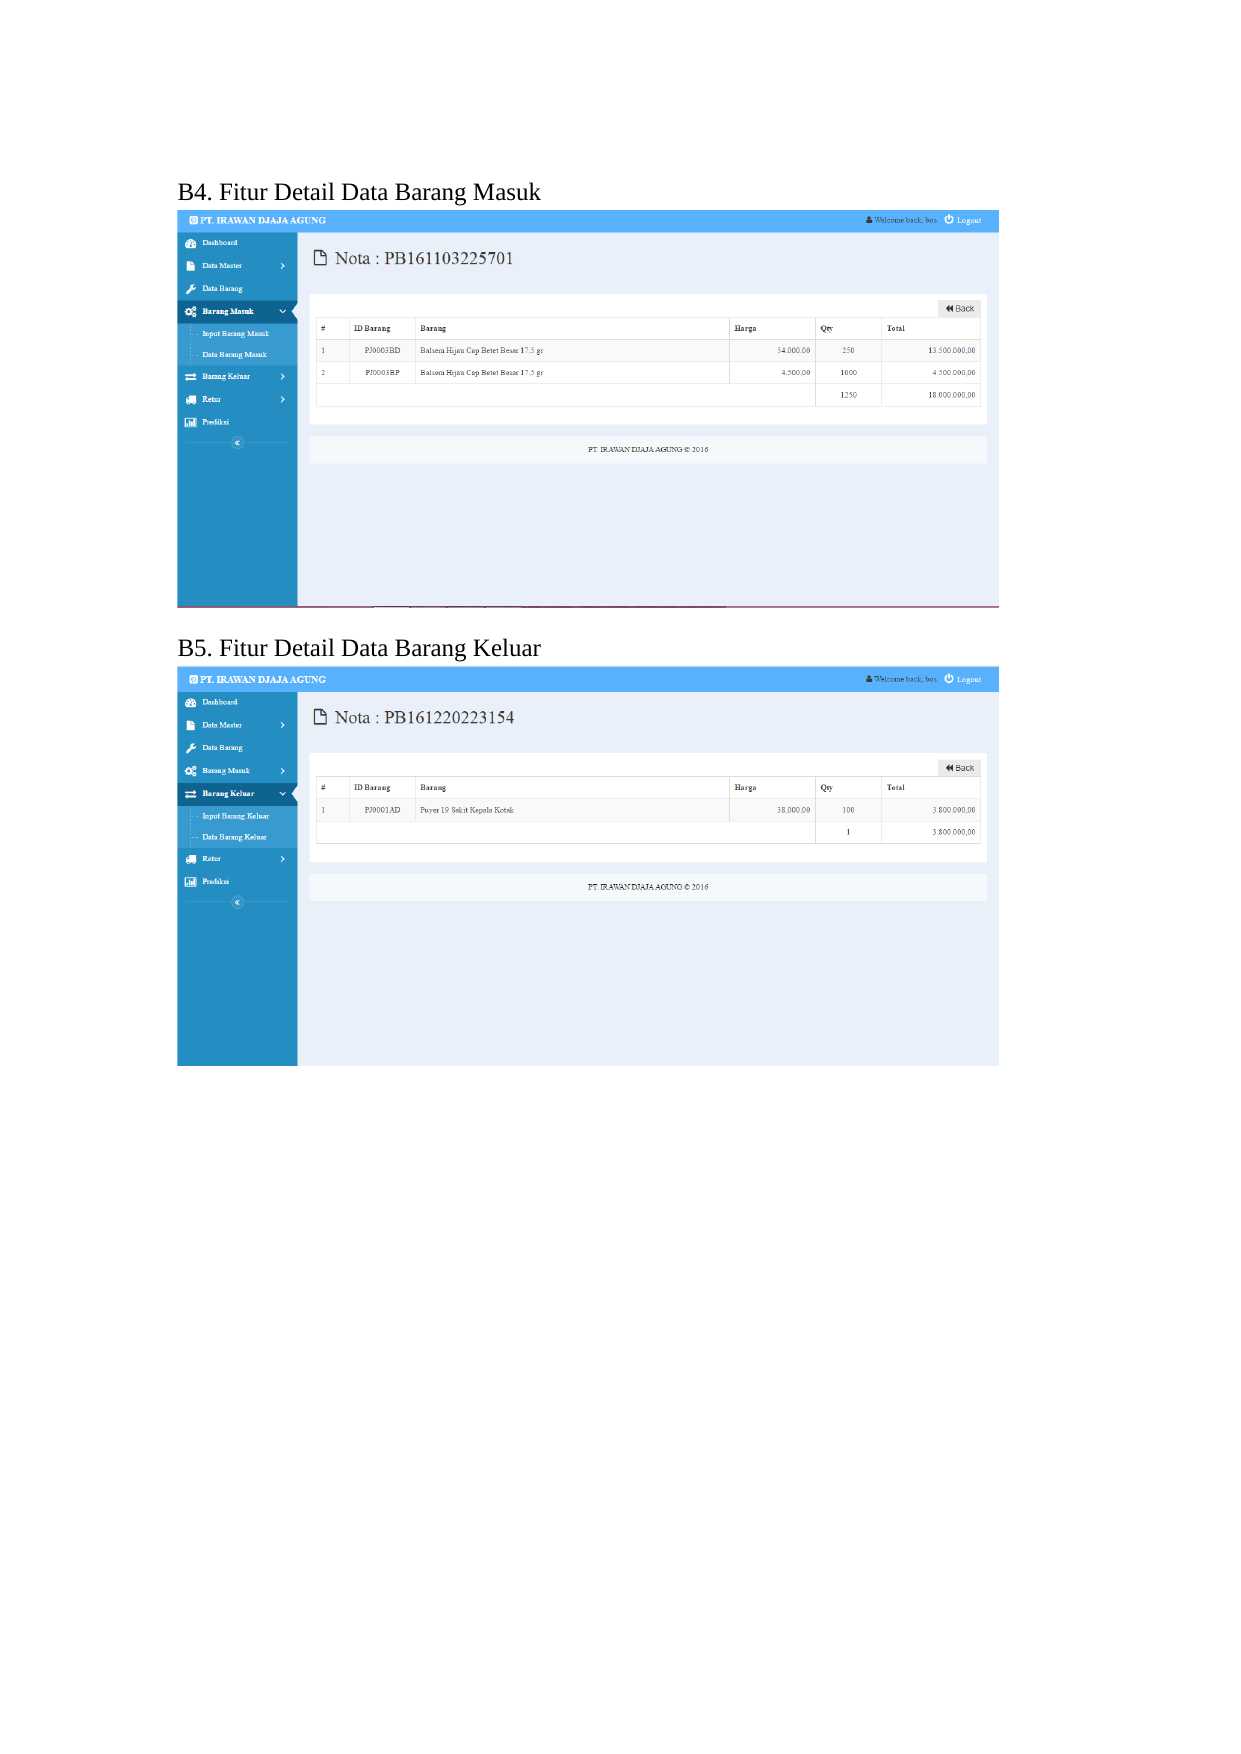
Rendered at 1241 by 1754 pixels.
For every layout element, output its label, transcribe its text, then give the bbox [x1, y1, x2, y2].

subtitle B5. Fitur Detail Data Barang Keluar [177, 633, 1004, 662]
picture [177, 665, 999, 1066]
picture [177, 210, 999, 608]
subtitle B4. Fitur Detail Data Barang Masuk [177, 177, 1004, 206]
